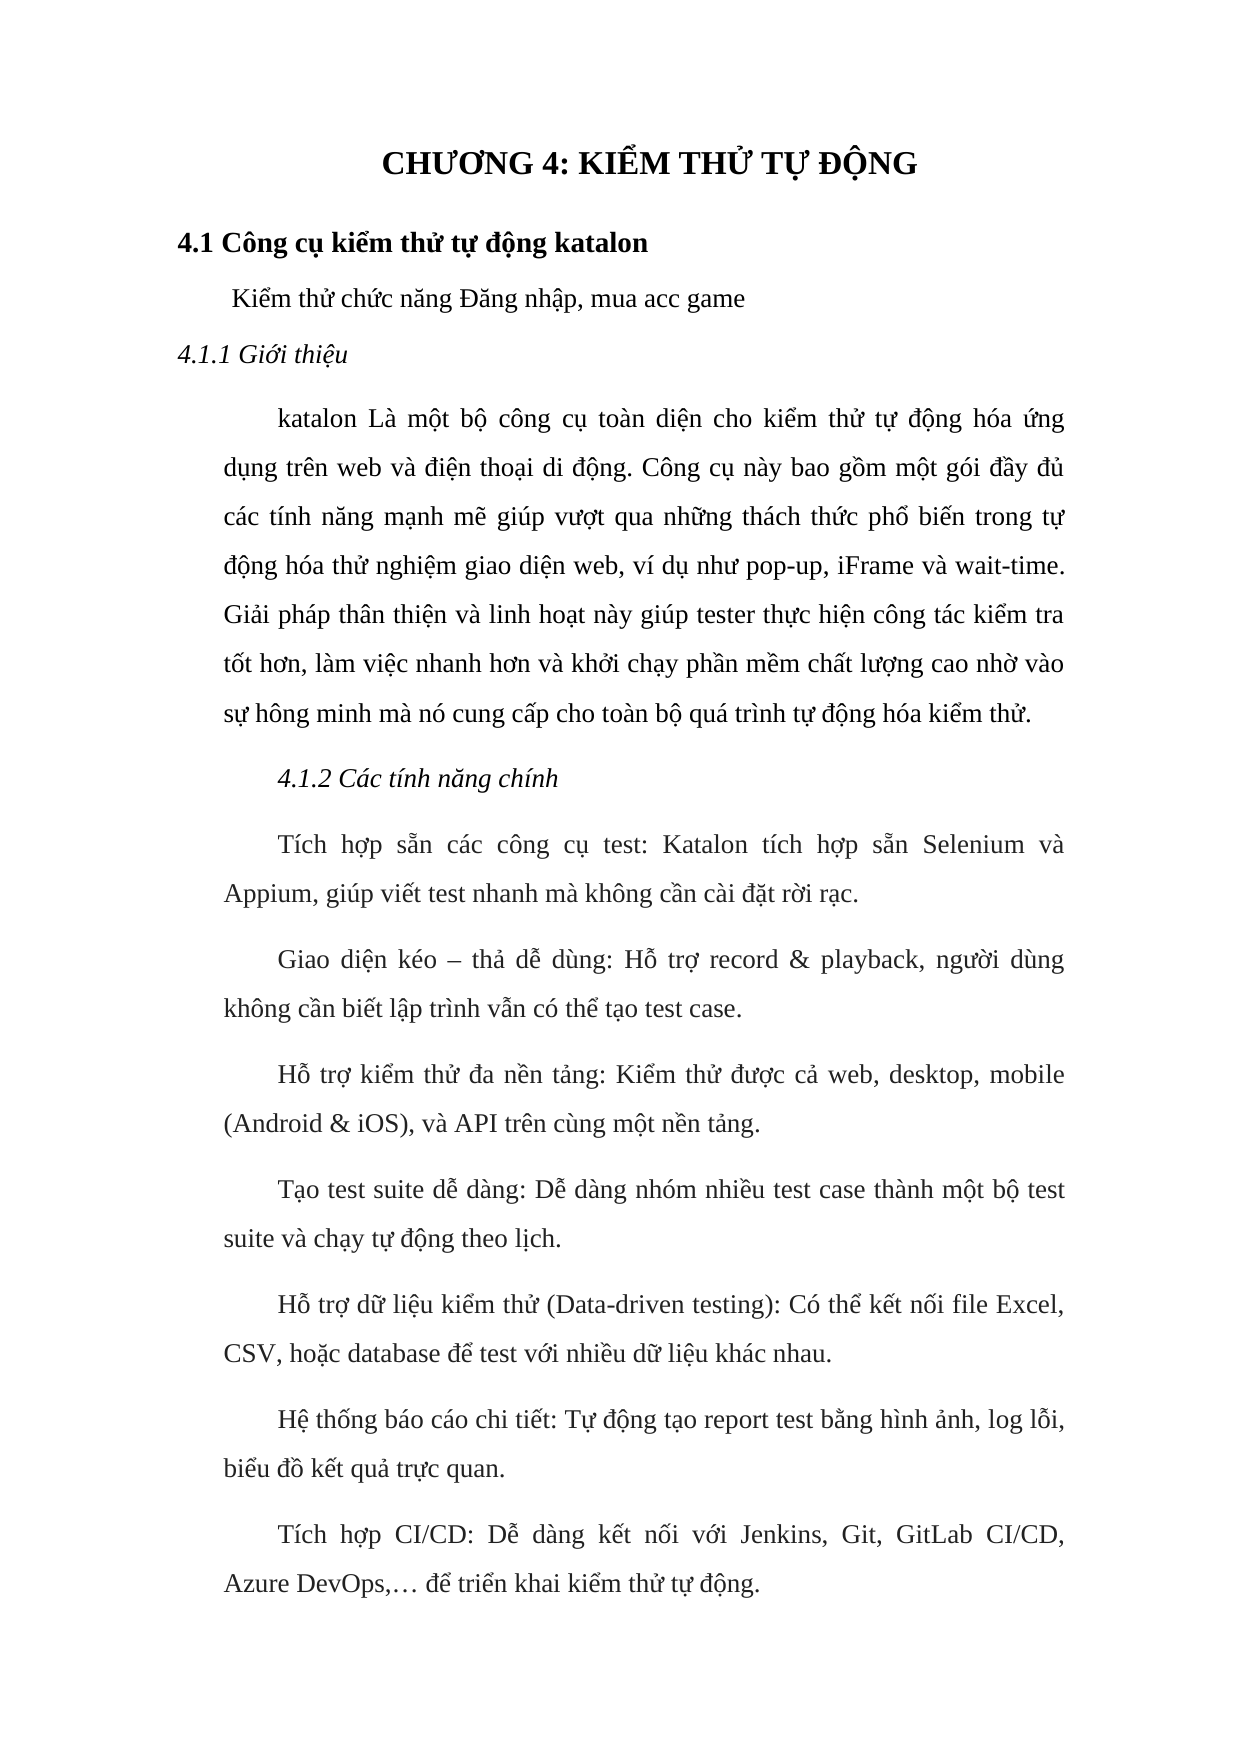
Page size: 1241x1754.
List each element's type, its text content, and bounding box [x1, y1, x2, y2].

text Hỗ trợ dữ liệu kiểm thử (Data-driven testing): Có thể kết nối file Excel, CSV, hoặc database để test với nhiều dữ liệu khác nhau. [223, 1288, 1066, 1369]
text Kiểm thử chức năng Đăng nhập, mua acc game [177, 282, 1122, 313]
text Giao diện kéo – thả dễ dùng: Hỗ trợ record & playback, người dùng không cần biết lập trình vẫn có thể tạo test case. [223, 943, 1066, 1024]
text 4.1.2 Các tính năng chính [223, 762, 1066, 794]
subtitle 4.1.1 Giới thiệu [177, 338, 1122, 369]
text Tích hợp CI/CD: Dễ dàng kết nối với Jenkins, Git, GitLab CI/CD, Azure DevOps,… để triển khai kiểm thử tự động. [223, 1518, 1066, 1599]
text Hỗ trợ kiểm thử đa nền tảng: Kiểm thử được cả web, desktop, mobile (Android & iOS), và API trên cùng một nền tảng. [223, 1058, 1066, 1139]
subtitle CHƯƠNG 4: KIỂM THỬ TỰ ĐỘNG [177, 143, 1122, 181]
text Tích hợp sẵn các công cụ test: Katalon tích hợp sẵn Selenium và Appium, giúp viết test nhanh mà không cần cài đặt rời rạc. [223, 828, 1066, 909]
text katalon Là một bộ công cụ toàn diện cho kiểm thử tự động hóa ứng dụng trên web và điện thoại di động. Công cụ này bao gồm một gói đầy đủ các tính năng mạnh mẽ giúp vượt qua những thách thức phổ biến trong tự động hóa thử nghiệm giao diện web, ví dụ như pop-up, iFrame và wait-time. Giải pháp thân thiện và linh hoạt này giúp tester thực hiện công tác kiểm tra tốt hơn, làm việc nhanh hơn và khởi chạy phần mềm chất lượng cao nhờ vào sự hông minh mà nó cung cấp cho toàn bộ quá trình tự động hóa kiểm thử. [223, 402, 1066, 728]
text Hệ thống báo cáo chi tiết: Tự động tạo report test bằng hình ảnh, log lỗi, biểu đồ kết quả trực quan. [223, 1403, 1066, 1484]
text Tạo test suite dễ dàng: Dễ dàng nhóm nhiều test case thành một bộ test suite và chạy tự động theo lịch. [223, 1173, 1066, 1254]
subtitle 4.1 Công cụ kiểm thử tự động katalon [177, 226, 1122, 259]
